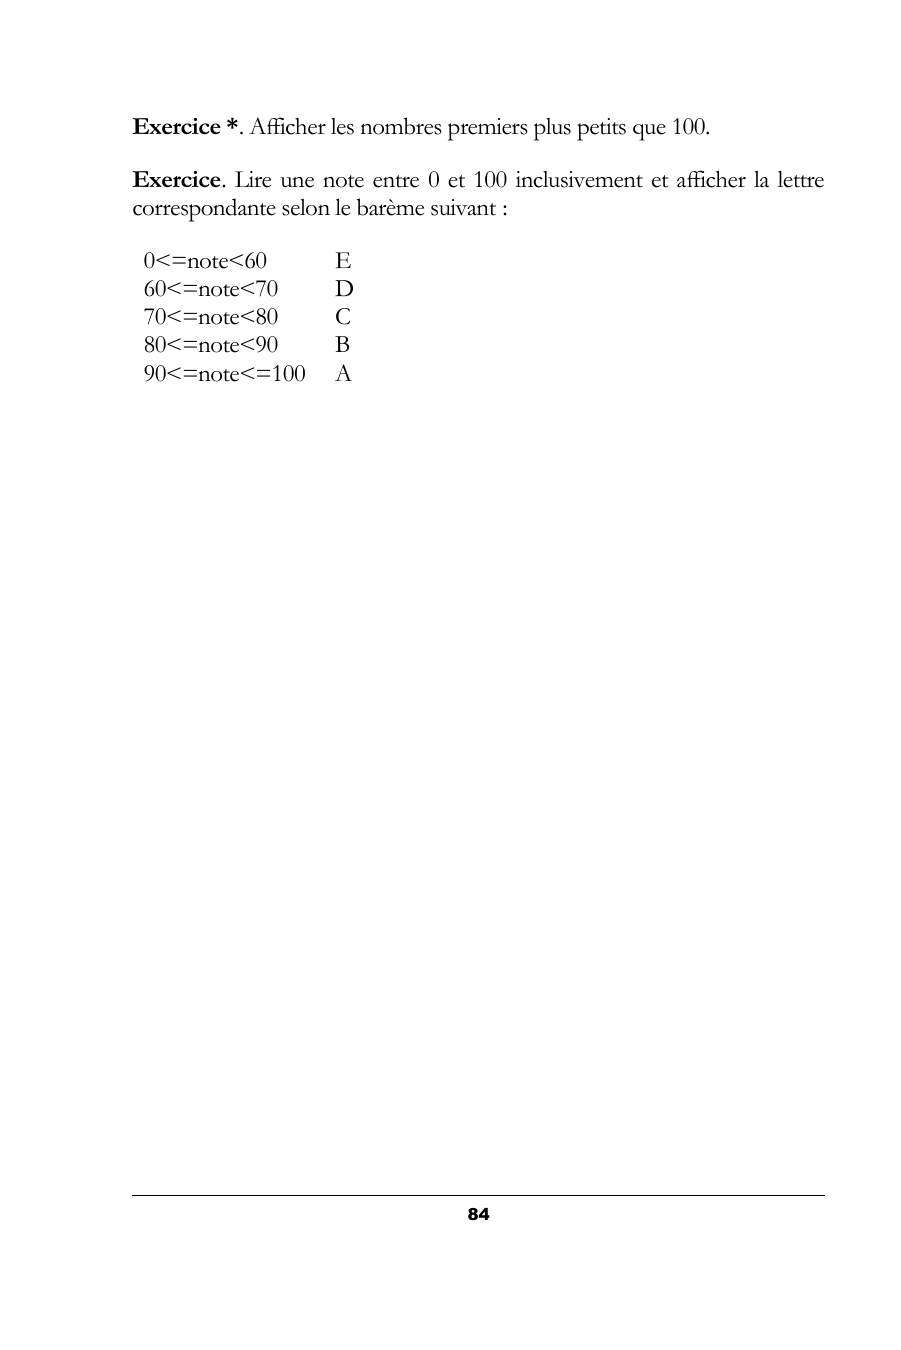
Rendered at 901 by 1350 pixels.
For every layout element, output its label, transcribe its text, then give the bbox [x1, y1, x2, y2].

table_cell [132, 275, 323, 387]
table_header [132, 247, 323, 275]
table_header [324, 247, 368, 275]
text Exercice. Lire une note entre 0 et 100 inclusivement et afficher la lettre correspondante selon le barème suivant : [132, 166, 825, 222]
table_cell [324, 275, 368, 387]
text Exercice *. Afficher les nombres premiers plus petits que 100. [132, 112, 825, 141]
